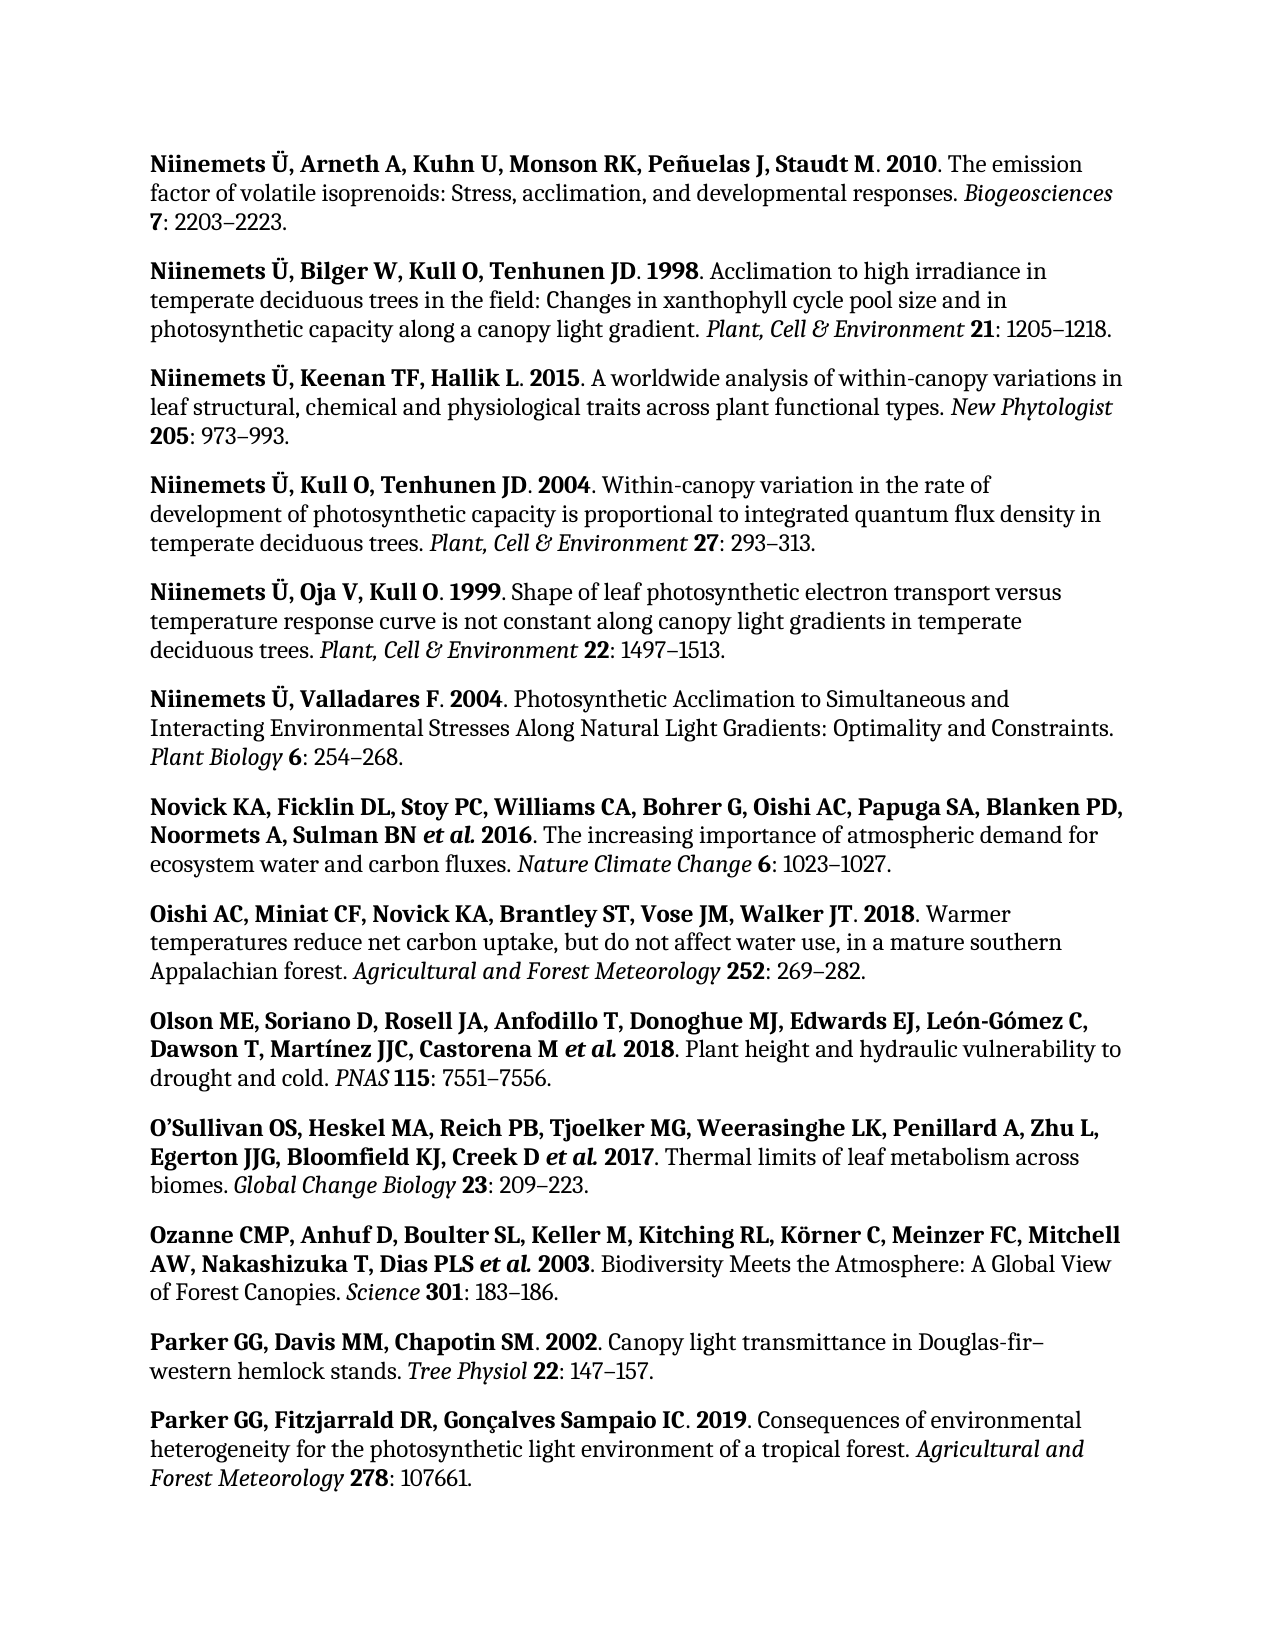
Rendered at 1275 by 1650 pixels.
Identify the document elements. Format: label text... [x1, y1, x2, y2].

text Niinemets Ü, Arneth A, Kuhn U, Monson RK, Peñuelas J, Staudt M. 2010. The emission factor of volatile isoprenoids: Stress, acclimation, and developmental responses. Biogeosciences 7: 2203–2223. [150, 150, 1125, 236]
text Niinemets Ü, Bilger W, Kull O, Tenhunen JD. 1998. Acclimation to high irradiance in temperate deciduous trees in the field: Changes in xanthophyll cycle pool size and in photosynthetic capacity along a canopy light gradient. Plant, Cell & Environment 21: 1205–1218. [150, 257, 1125, 343]
text Niinemets Ü, Kull O, Tenhunen JD. 2004. Within-canopy variation in the rate of development of photosynthetic capacity is proportional to integrated quantum flux density in temperate deciduous trees. Plant, Cell & Environment 27: 293–313. [150, 471, 1125, 557]
text Parker GG, Davis MM, Chapotin SM. 2002. Canopy light transmittance in Douglas-fir–western hemlock stands. Tree Physiol 22: 147–157. [150, 1328, 1125, 1385]
text Niinemets Ü, Oja V, Kull O. 1999. Shape of leaf photosynthetic electron transport versus temperature response curve is not constant along canopy light gradients in temperate deciduous trees. Plant, Cell & Environment 22: 1497–1513. [150, 578, 1125, 664]
text Ozanne CMP, Anhuf D, Boulter SL, Keller M, Kitching RL, Körner C, Meinzer FC, Mitchell AW, Nakashizuka T, Dias PLS et al. 2003. Biodiversity Meets the Atmosphere: A Global View of Forest Canopies. Science 301: 183–186. [150, 1221, 1125, 1307]
text Novick KA, Ficklin DL, Stoy PC, Williams CA, Bohrer G, Oishi AC, Papuga SA, Blanken PD, Noormets A, Sulman BN et al. 2016. The increasing importance of atmospheric demand for ecosystem water and carbon fluxes. Nature Climate Change 6: 1023–1027. [150, 792, 1125, 879]
text Niinemets Ü, Valladares F. 2004. Photosynthetic Acclimation to Simultaneous and Interacting Environmental Stresses Along Natural Light Gradients: Optimality and Constraints. Plant Biology 6: 254–268. [150, 685, 1125, 772]
text Olson ME, Soriano D, Rosell JA, Anfodillo T, Donoghue MJ, Edwards EJ, León-Gómez C, Dawson T, Martínez JJC, Castorena M et al. 2018. Plant height and hydraulic vulnerability to drought and cold. PNAS 115: 7551–7556. [150, 1007, 1125, 1093]
text Niinemets Ü, Keenan TF, Hallik L. 2015. A worldwide analysis of within-canopy variations in leaf structural, chemical and physiological traits across plant functional types. New Phytologist 205: 973–993. [150, 364, 1125, 450]
text O’Sullivan OS, Heskel MA, Reich PB, Tjoelker MG, Weerasinghe LK, Penillard A, Zhu L, Egerton JJG, Bloomfield KJ, Creek D et al. 2017. Thermal limits of leaf metabolism across biomes. Global Change Biology 23: 209–223. [150, 1114, 1125, 1200]
text Oishi AC, Miniat CF, Novick KA, Brantley ST, Vose JM, Walker JT. 2018. Warmer temperatures reduce net carbon uptake, but do not affect water use, in a mature southern Appalachian forest. Agricultural and Forest Meteorology 252: 269–282. [150, 899, 1125, 986]
text Parker GG, Fitzjarrald DR, Gonçalves Sampaio IC. 2019. Consequences of environmental heterogeneity for the photosynthetic light environment of a tropical forest. Agricultural and Forest Meteorology 278: 107661. [150, 1406, 1125, 1492]
